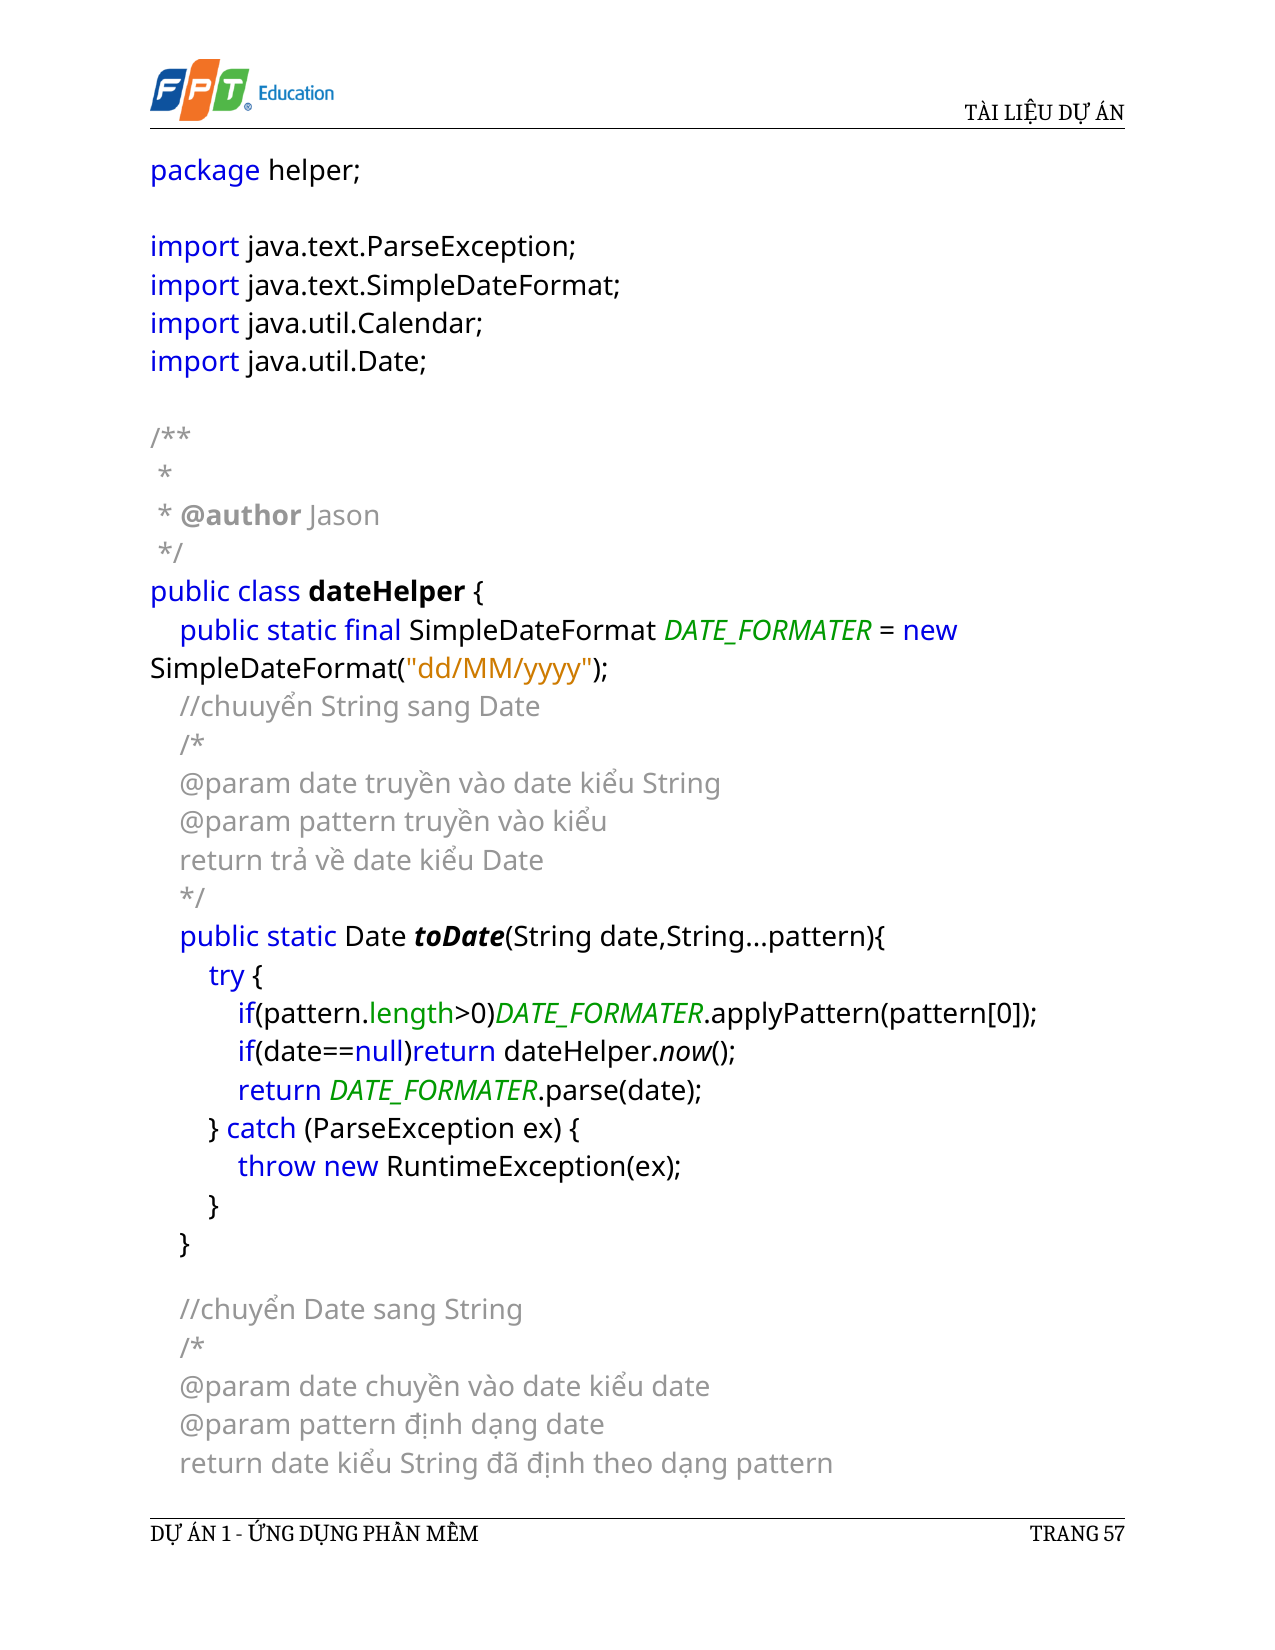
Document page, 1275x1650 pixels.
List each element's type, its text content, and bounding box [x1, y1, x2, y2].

text public static Date toDate(String date,String...pattern){ [150, 917, 1125, 955]
text return DATE_FORMATER.parse(date); [150, 1070, 1125, 1108]
text package helper; [150, 150, 1125, 188]
text public class dateHelper { [150, 572, 1125, 610]
text import java.util.Calendar; [150, 303, 1125, 342]
text if(pattern.length>0)DATE_FORMATER.applyPattern(pattern[0]); [150, 993, 1125, 1032]
text /* [150, 725, 1125, 763]
text //chuuyển String sang Date [150, 687, 1125, 725]
text @param date truyền vào date kiểu String [150, 763, 1125, 802]
text @param pattern định dạng date [150, 1405, 1125, 1443]
text import java.text.ParseException; [150, 227, 1125, 265]
text } [150, 1223, 1125, 1262]
text import java.util.Date; [150, 342, 1125, 380]
text return date kiểu String đã định theo dạng pattern [150, 1443, 1125, 1481]
text */ [150, 533, 1125, 572]
text } [150, 1185, 1125, 1223]
text */ [150, 878, 1125, 917]
text throw new RuntimeException(ex); [150, 1147, 1125, 1185]
text try { [150, 955, 1125, 993]
text } catch (ParseException ex) { [150, 1108, 1125, 1147]
text //chuyển Date sang String [150, 1290, 1125, 1328]
text return trả về date kiểu Date [150, 840, 1125, 878]
text if(date==null)return dateHelper.now(); [150, 1032, 1125, 1070]
text @param pattern truyền vào kiểu [150, 802, 1125, 840]
text @param date chuyền vào date kiểu date [150, 1366, 1125, 1405]
picture [150, 59, 336, 121]
text /** [150, 418, 1125, 457]
text * @author Jason [150, 495, 1125, 533]
text public static final SimpleDateFormat DATE_FORMATER = new SimpleDateFormat("dd/MM/yyyy"); [150, 610, 1125, 687]
text import java.text.SimpleDateFormat; [150, 265, 1125, 303]
text * [150, 457, 1125, 495]
text /* [150, 1328, 1125, 1366]
